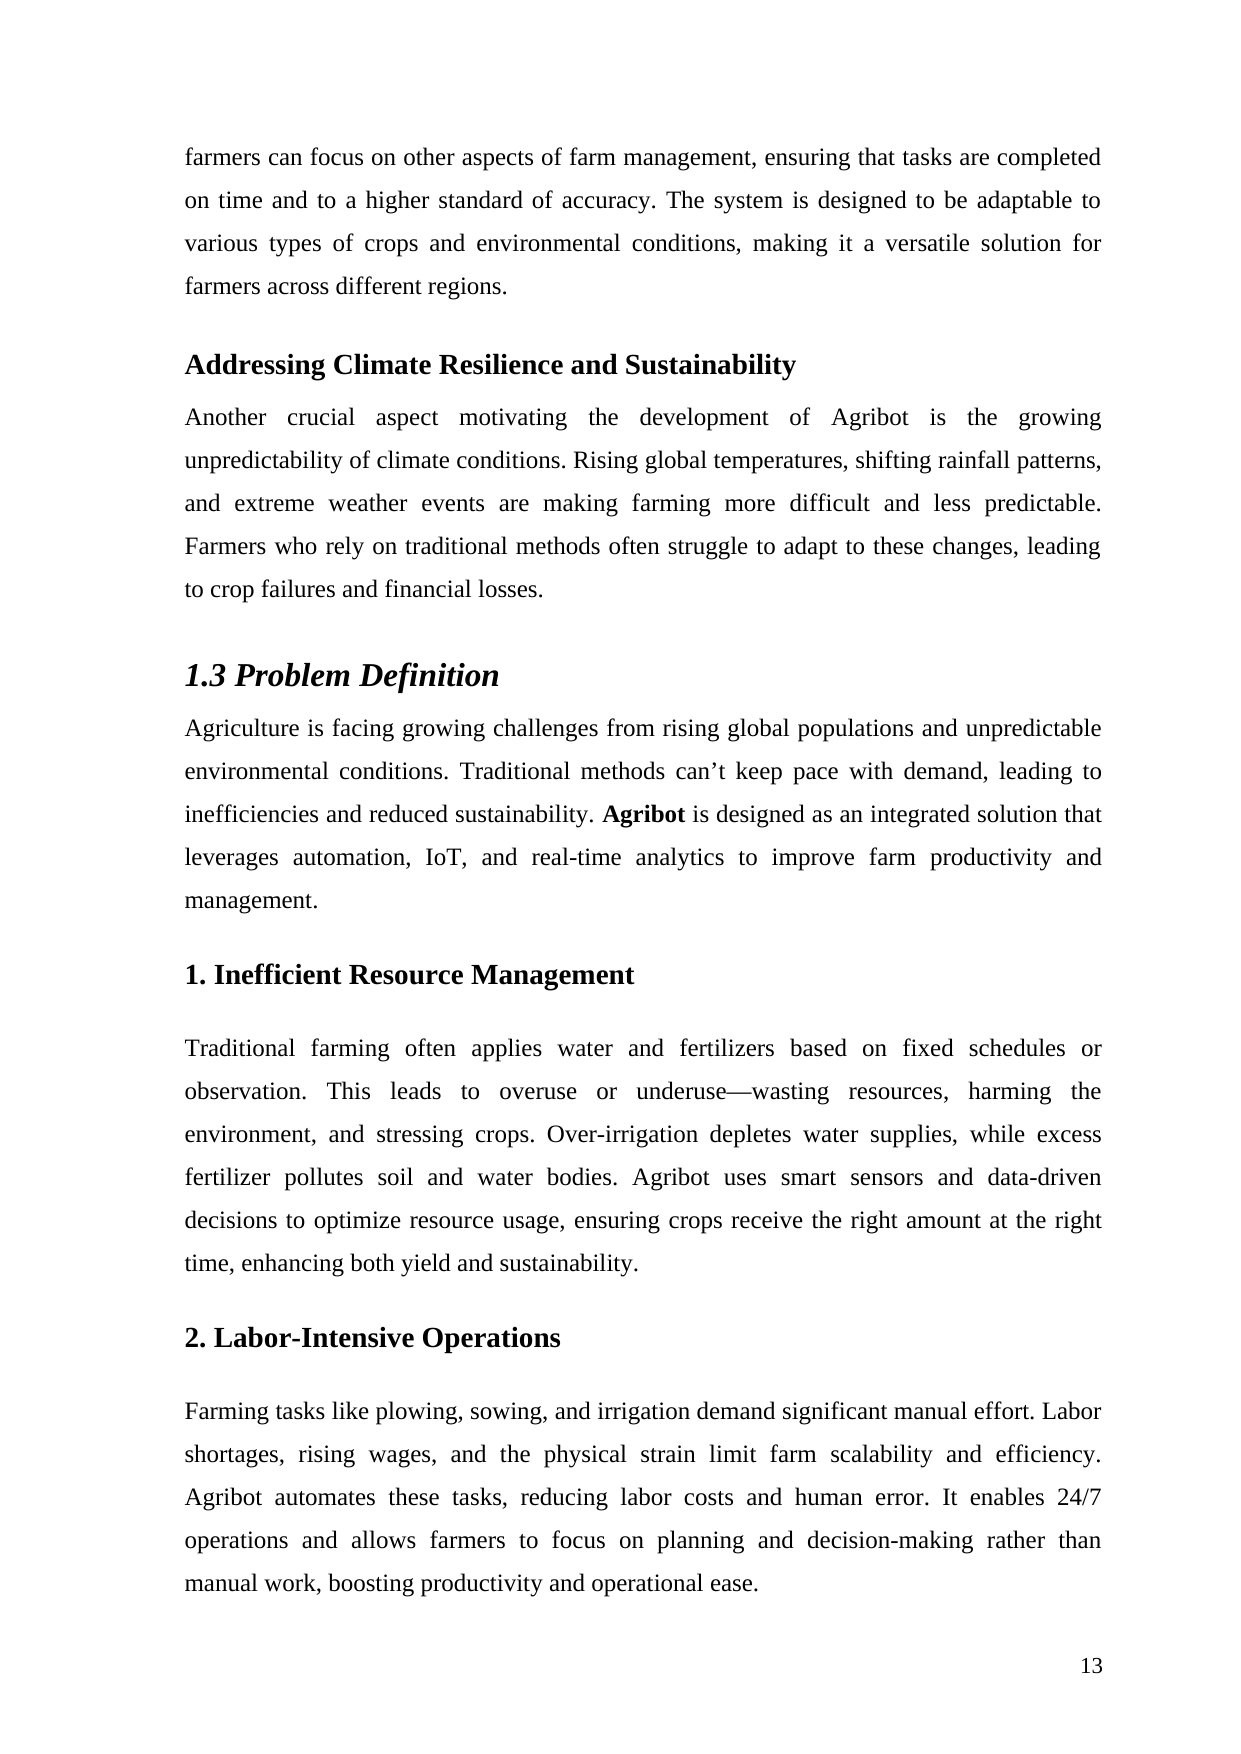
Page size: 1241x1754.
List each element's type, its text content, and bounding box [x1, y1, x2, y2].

text Farming tasks like plowing, sowing, and irrigation demand significant manual effort. Labor shortages, rising wages, and the physical strain limit farm scalability and efficiency. Agribot automates these tasks, reducing labor costs and human error. It enables 24/7 operations and allows farmers to focus on planning and decision-making rather than manual work, boosting productivity and operational ease. [184, 1396, 1103, 1597]
text Traditional farming often applies water and fertilizers based on fixed schedules or observation. This leads to overuse or underuse—wasting resources, harming the environment, and stressing crops. Over-irrigation depletes water supplies, while excess fertilizer pollutes soil and water bodies. Agribot uses smart sensors and data-driven decisions to optimize resource usage, ensuring crops receive the right amount at the right time, enhancing both yield and sustainability. [184, 1033, 1103, 1277]
subtitle Addressing Climate Resilience and Sustainability [184, 347, 1103, 381]
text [184, 142, 1103, 300]
subtitle 1. Inefficient Resource Management [184, 957, 1103, 991]
text Agriculture is facing growing challenges from rising global populations and unpredictable environmental conditions. Traditional methods can’t keep pace with demand, leading to inefficiencies and reduced sustainability. Agribot is designed as an integrated solution that leverages automation, IoT, and real-time analytics to improve farm productivity and management. [184, 713, 1103, 914]
subtitle 2. Labor-Intensive Operations [184, 1321, 1103, 1354]
text 1.3 Problem Definition [184, 655, 1103, 693]
text Another crucial aspect motivating the development of Agribot is the growing unpredictability of climate conditions. Rising global temperatures, shifting rainfall patterns, and extreme weather events are making farming more difficult and less predictable. Farmers who rely on traditional methods often struggle to adapt to these changes, leading to crop failures and financial losses. [184, 402, 1103, 603]
